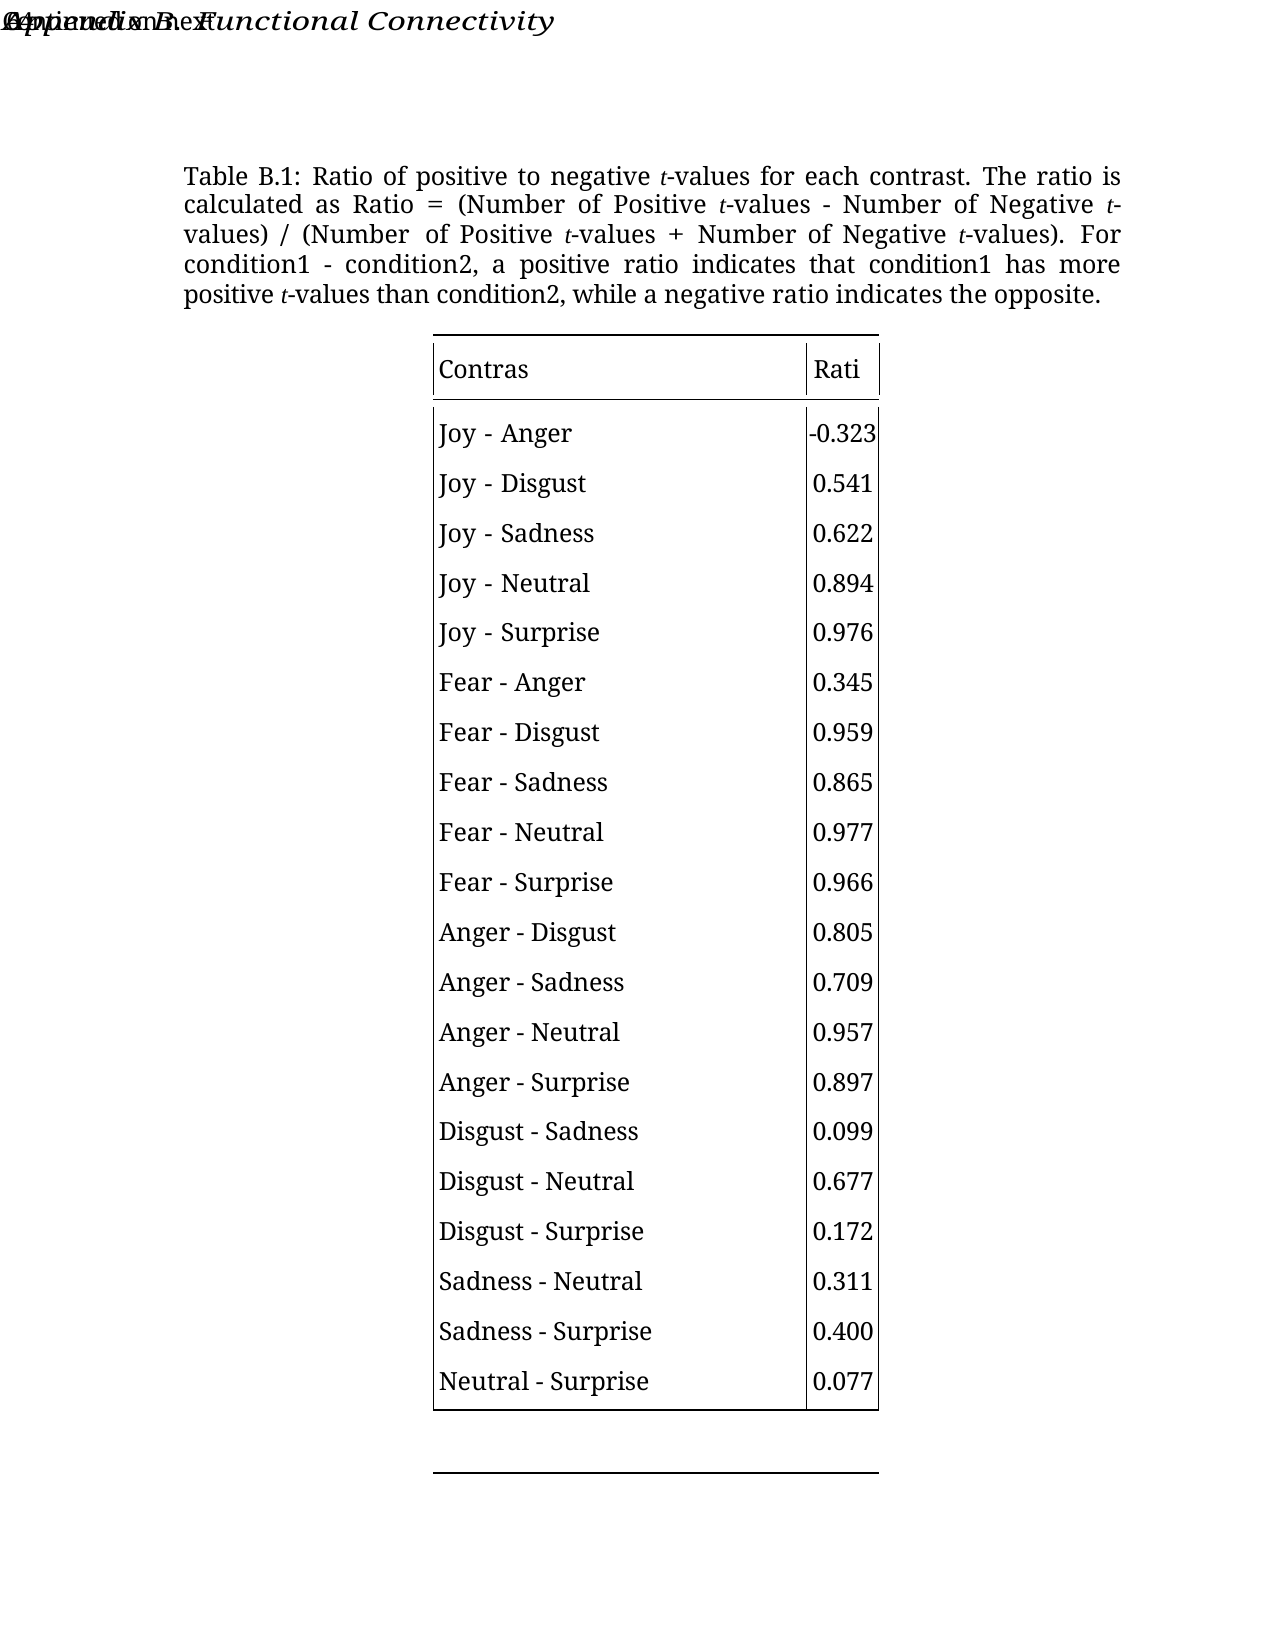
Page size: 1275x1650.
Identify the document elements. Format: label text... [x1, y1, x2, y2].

table_cell 0.976 [807, 606, 878, 656]
table_cell Joy - Neutral [434, 556, 806, 606]
table_cell Fear - Neutral [434, 805, 806, 855]
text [183, 161, 1121, 311]
table_cell 0.172 [807, 1205, 878, 1254]
table_cell Anger - Disgust [434, 905, 806, 955]
table_cell 0.622 [807, 506, 878, 556]
table_cell Fear - Disgust [434, 706, 806, 756]
table_cell Joy - Disgust [434, 456, 806, 506]
table_cell Anger - Neutral [434, 1005, 806, 1055]
table_cell 0.099 [807, 1105, 878, 1155]
table_cell 0.865 [807, 756, 878, 805]
table_cell 0.894 [807, 556, 878, 606]
table_cell Joy - Surprise [434, 606, 806, 656]
table_cell Disgust - Sadness [434, 1105, 806, 1155]
table_cell 0.959 [807, 706, 878, 756]
table_cell 0.957 [807, 1005, 878, 1055]
table_cell 0.966 [807, 855, 878, 905]
table_cell 0.311 [807, 1255, 878, 1304]
table_cell Disgust - Neutral [434, 1155, 806, 1204]
table_cell 0.709 [807, 955, 878, 1005]
table_cell Fear - Surprise [434, 855, 806, 905]
table_cell 0.541 [807, 456, 878, 506]
table_cell 0.077 [807, 1354, 878, 1409]
table_cell 0.345 [807, 656, 878, 706]
table_cell 0.977 [807, 805, 878, 855]
table_cell Fear - Sadness [434, 756, 806, 805]
table_cell Sadness - Surprise [434, 1304, 806, 1354]
table_cell Anger - Surprise [434, 1055, 806, 1105]
table_cell Anger - Sadness [434, 955, 806, 1005]
table_cell Disgust - Surprise [434, 1205, 806, 1254]
table_header Joy - Anger [434, 407, 806, 456]
table_cell Joy - Sadness [434, 506, 806, 556]
table_cell Fear - Anger [434, 656, 806, 706]
table_cell 0.805 [807, 905, 878, 955]
table_cell 0.897 [807, 1055, 878, 1105]
table_cell Neutral - Surprise [434, 1354, 806, 1409]
table_cell 0.677 [807, 1155, 878, 1204]
table_cell Sadness - Neutral [434, 1255, 806, 1304]
table_header -0.323 [807, 407, 878, 456]
table_cell 0.400 [807, 1304, 878, 1354]
